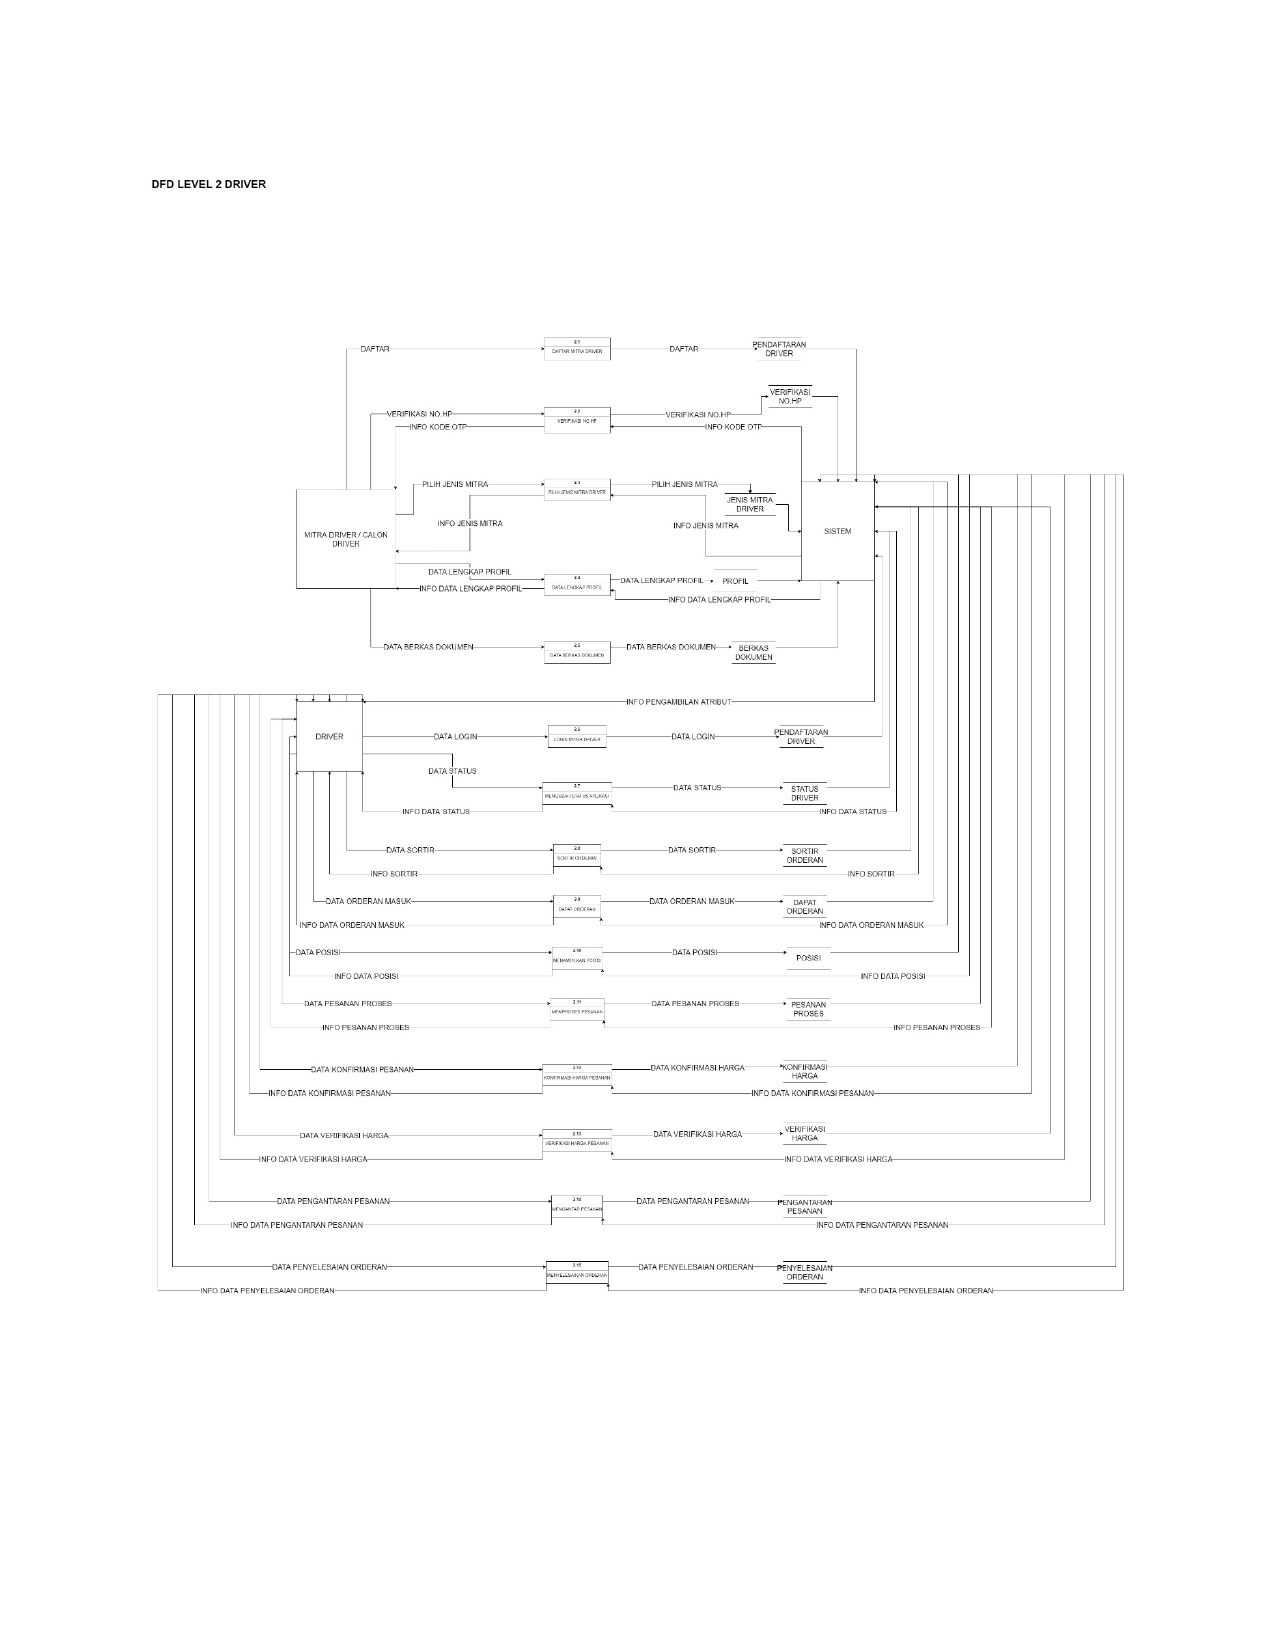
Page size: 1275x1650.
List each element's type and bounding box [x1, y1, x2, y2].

picture [150, 150, 1125, 1295]
